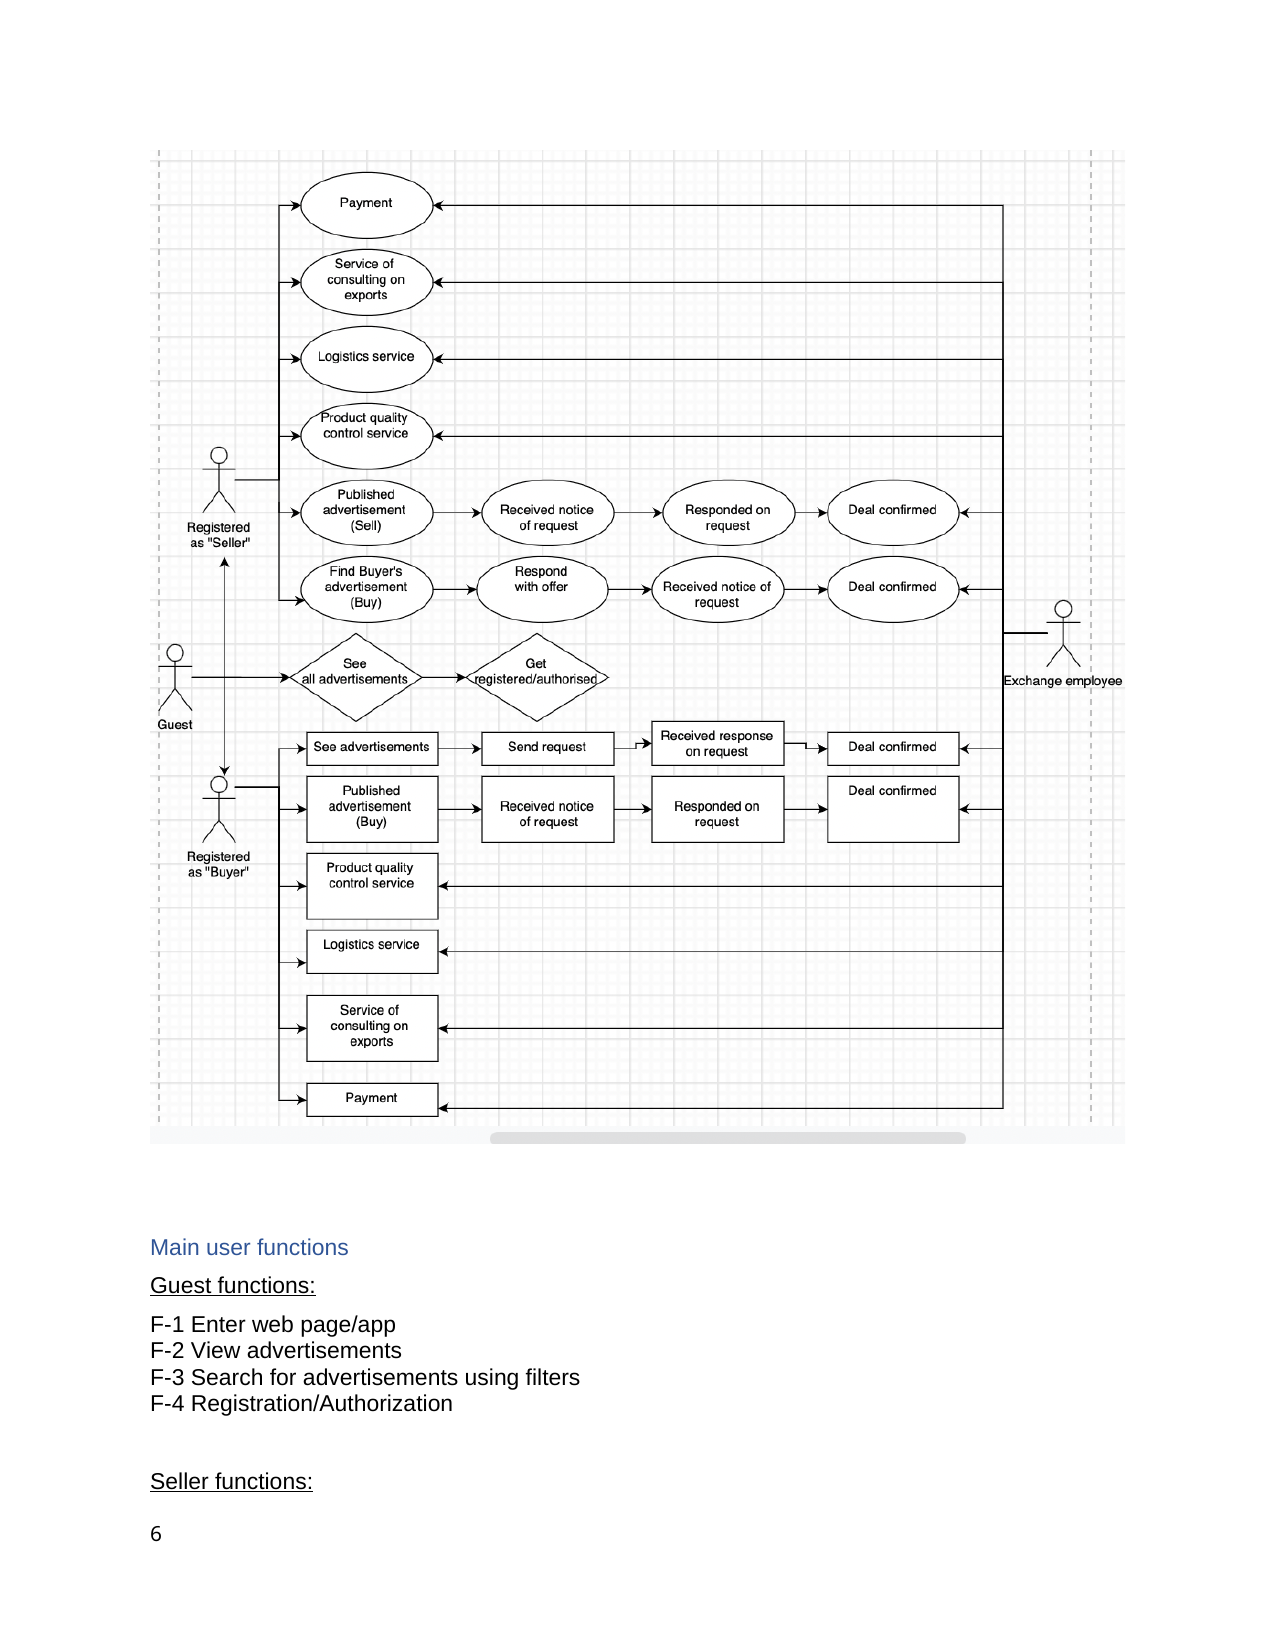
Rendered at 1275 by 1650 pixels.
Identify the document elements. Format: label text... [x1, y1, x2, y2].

text Seller functions: [150, 1468, 1125, 1494]
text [150, 1364, 1125, 1390]
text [150, 1311, 1125, 1364]
text Guest functions: [150, 1272, 1125, 1299]
picture [150, 150, 1125, 1144]
text F-4 Registration/Authorization [150, 1390, 1125, 1417]
subtitle Main user functions [150, 1233, 1125, 1260]
